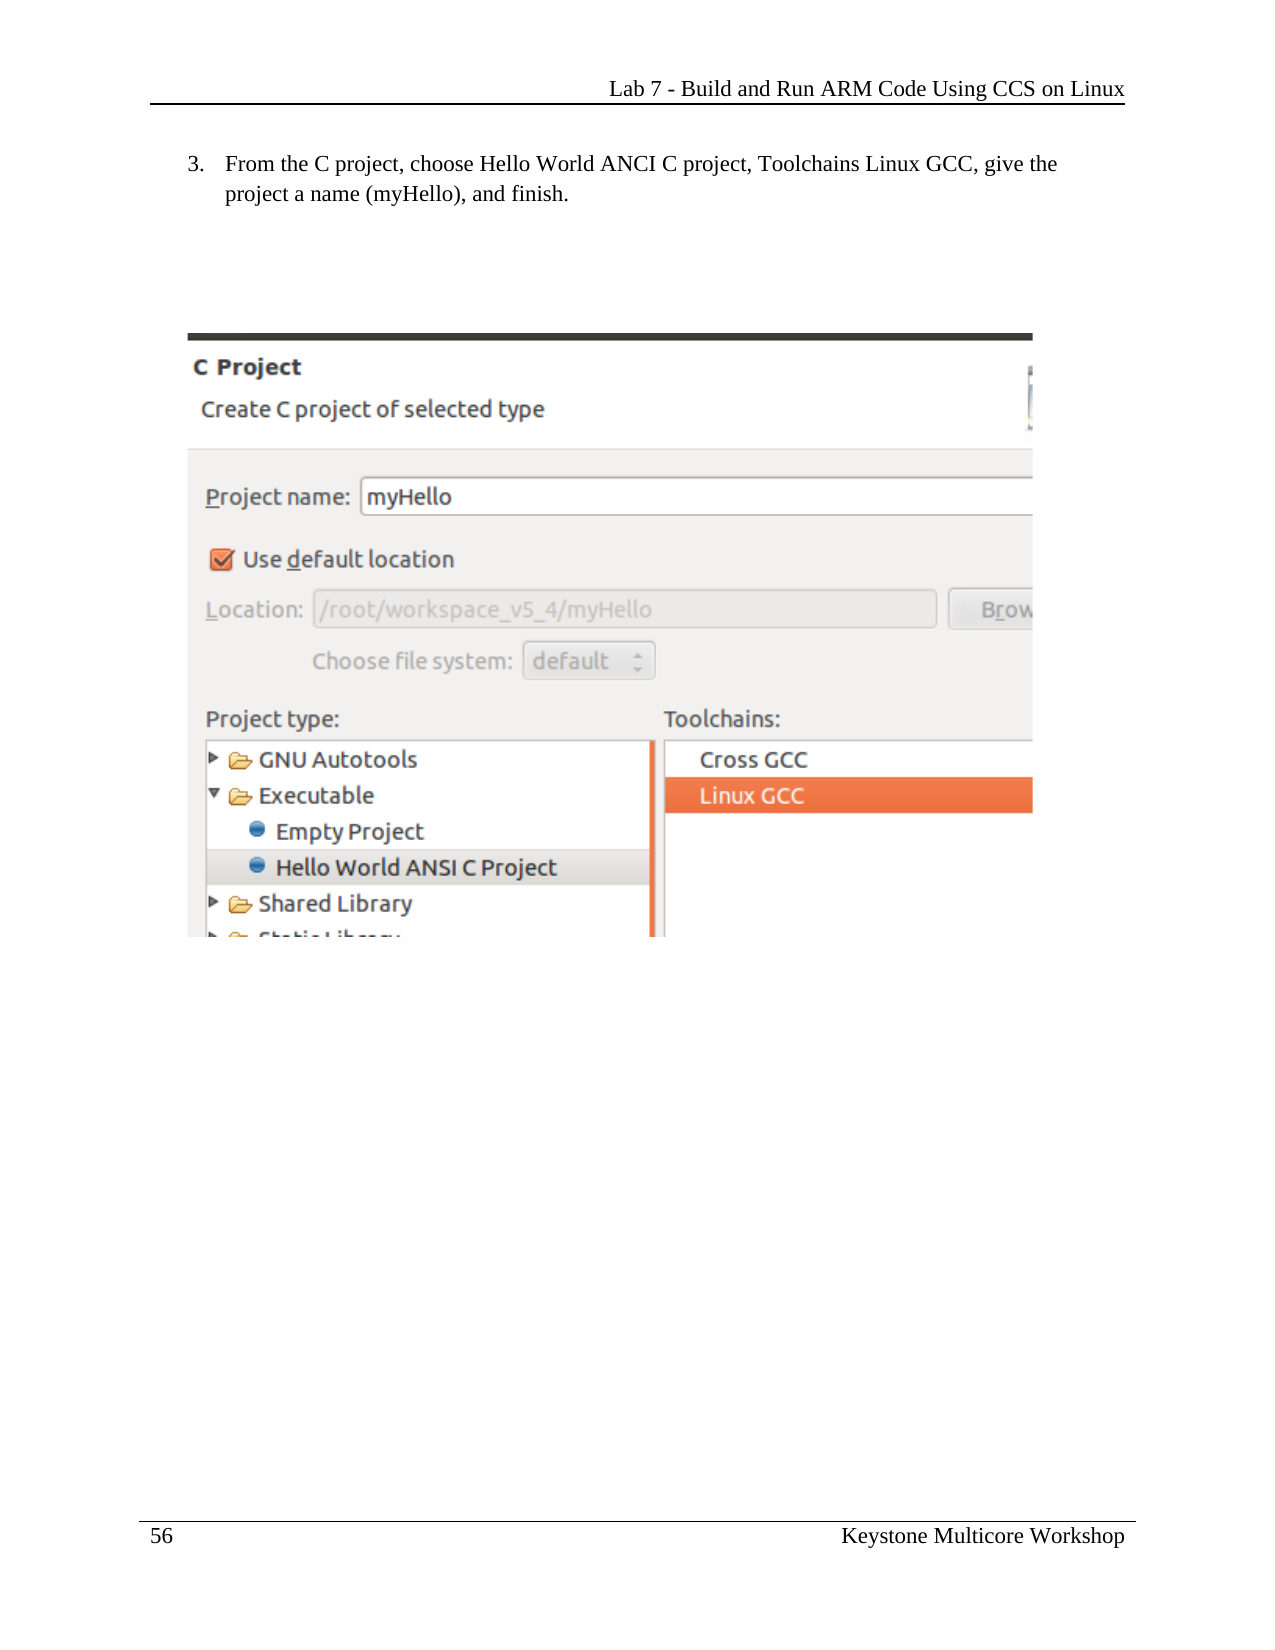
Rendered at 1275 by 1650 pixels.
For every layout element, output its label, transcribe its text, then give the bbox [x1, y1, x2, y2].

picture [187, 333, 1033, 937]
list From the C project, choose Hello World ANCI C project, Toolchains Linux GCC, give the project a name (myHello), and finish. [187, 150, 1125, 207]
